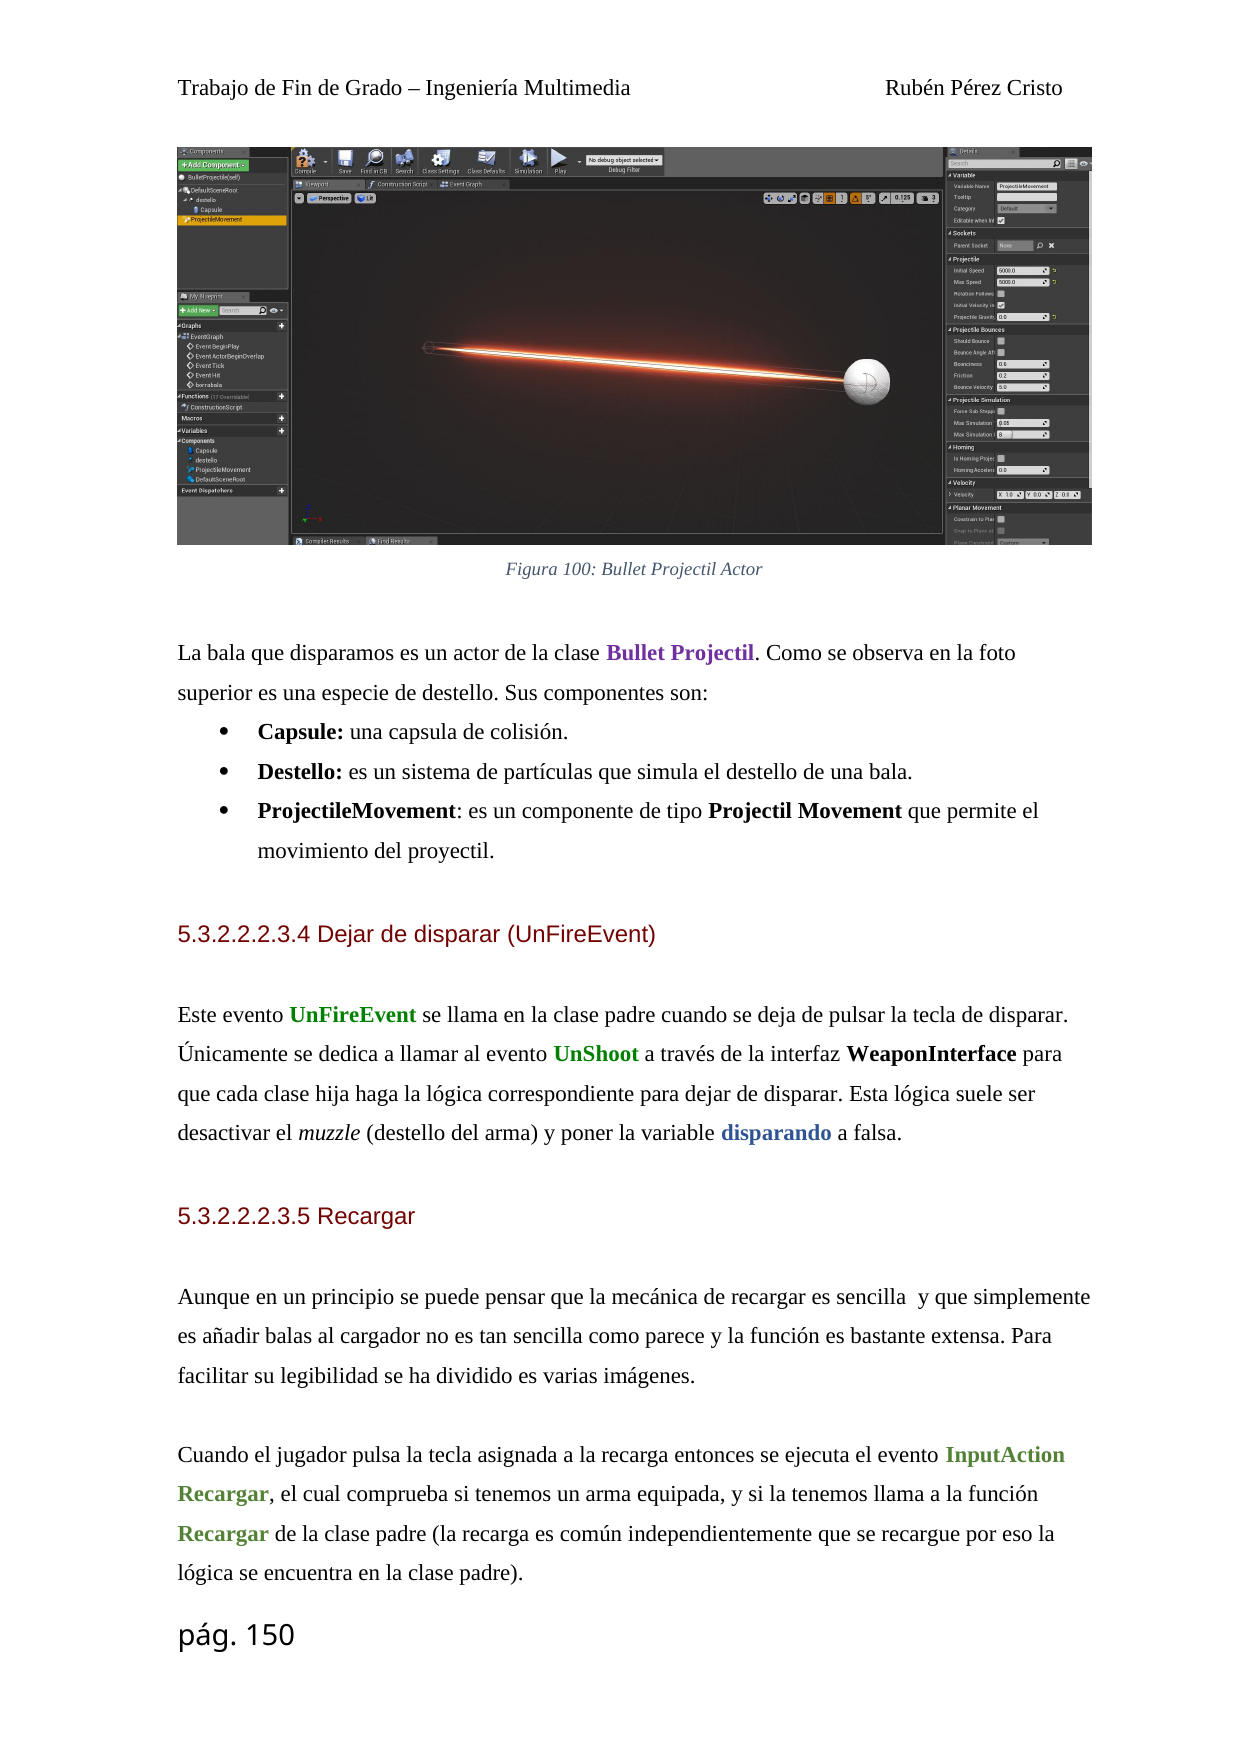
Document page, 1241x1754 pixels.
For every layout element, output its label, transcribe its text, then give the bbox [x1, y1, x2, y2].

picture [177, 147, 1092, 545]
subtitle 5.3.2.2.2.3.5 Recargar [177, 1202, 1092, 1230]
text La bala que disparamos es un actor de la clase Bullet Projectil. Como se observa en la foto superior es una especie de destello. Sus componentes son: [177, 639, 1092, 705]
list Destello: es un sistema de partículas que simula el destello de una bala. [220, 758, 1092, 784]
list ProjectileMovement: es un componente de tipo Projectil Movement que permite el movimiento del proyectil. [220, 797, 1092, 863]
text Cuando el jugador pulsa la tecla asignada a la recarga entonces se ejecuta el evento InputAction Recargar, el cual comprueba si tenemos un arma equipada, y si la tenemos llama a la función Recargar de la clase padre (la recarga es común independientemente que se recargue por eso la lógica se encuentra en la clase padre). [177, 1441, 1092, 1586]
subtitle 5.3.2.2.2.3.4 Dejar de disparar (UnFireEvent) [177, 920, 1092, 947]
text Aunque en un principio se puede pensar que la mecánica de recargar es sencilla y que simplemente es añadir balas al cargador no es tan sencilla como parece y la función es bastante extensa. Para facilitar su legibilidad se ha dividido es varias imágenes. [177, 1283, 1092, 1388]
list Capsule: una capsula de colisión. [220, 718, 1092, 745]
text Figura : Bullet Projectil Actor [177, 557, 1092, 579]
text Este evento UnFireEvent se llama en la clase padre cuando se deja de pulsar la tecla de disparar. Únicamente se dedica a llamar al evento UnShoot a través de la interfaz WeaponInterface para que cada clase hija haga la lógica correspondiente para dejar de disparar. Esta lógica suele ser desactivar el muzzle (destello del arma) y poner la variable disparando a falsa. [177, 1001, 1092, 1146]
